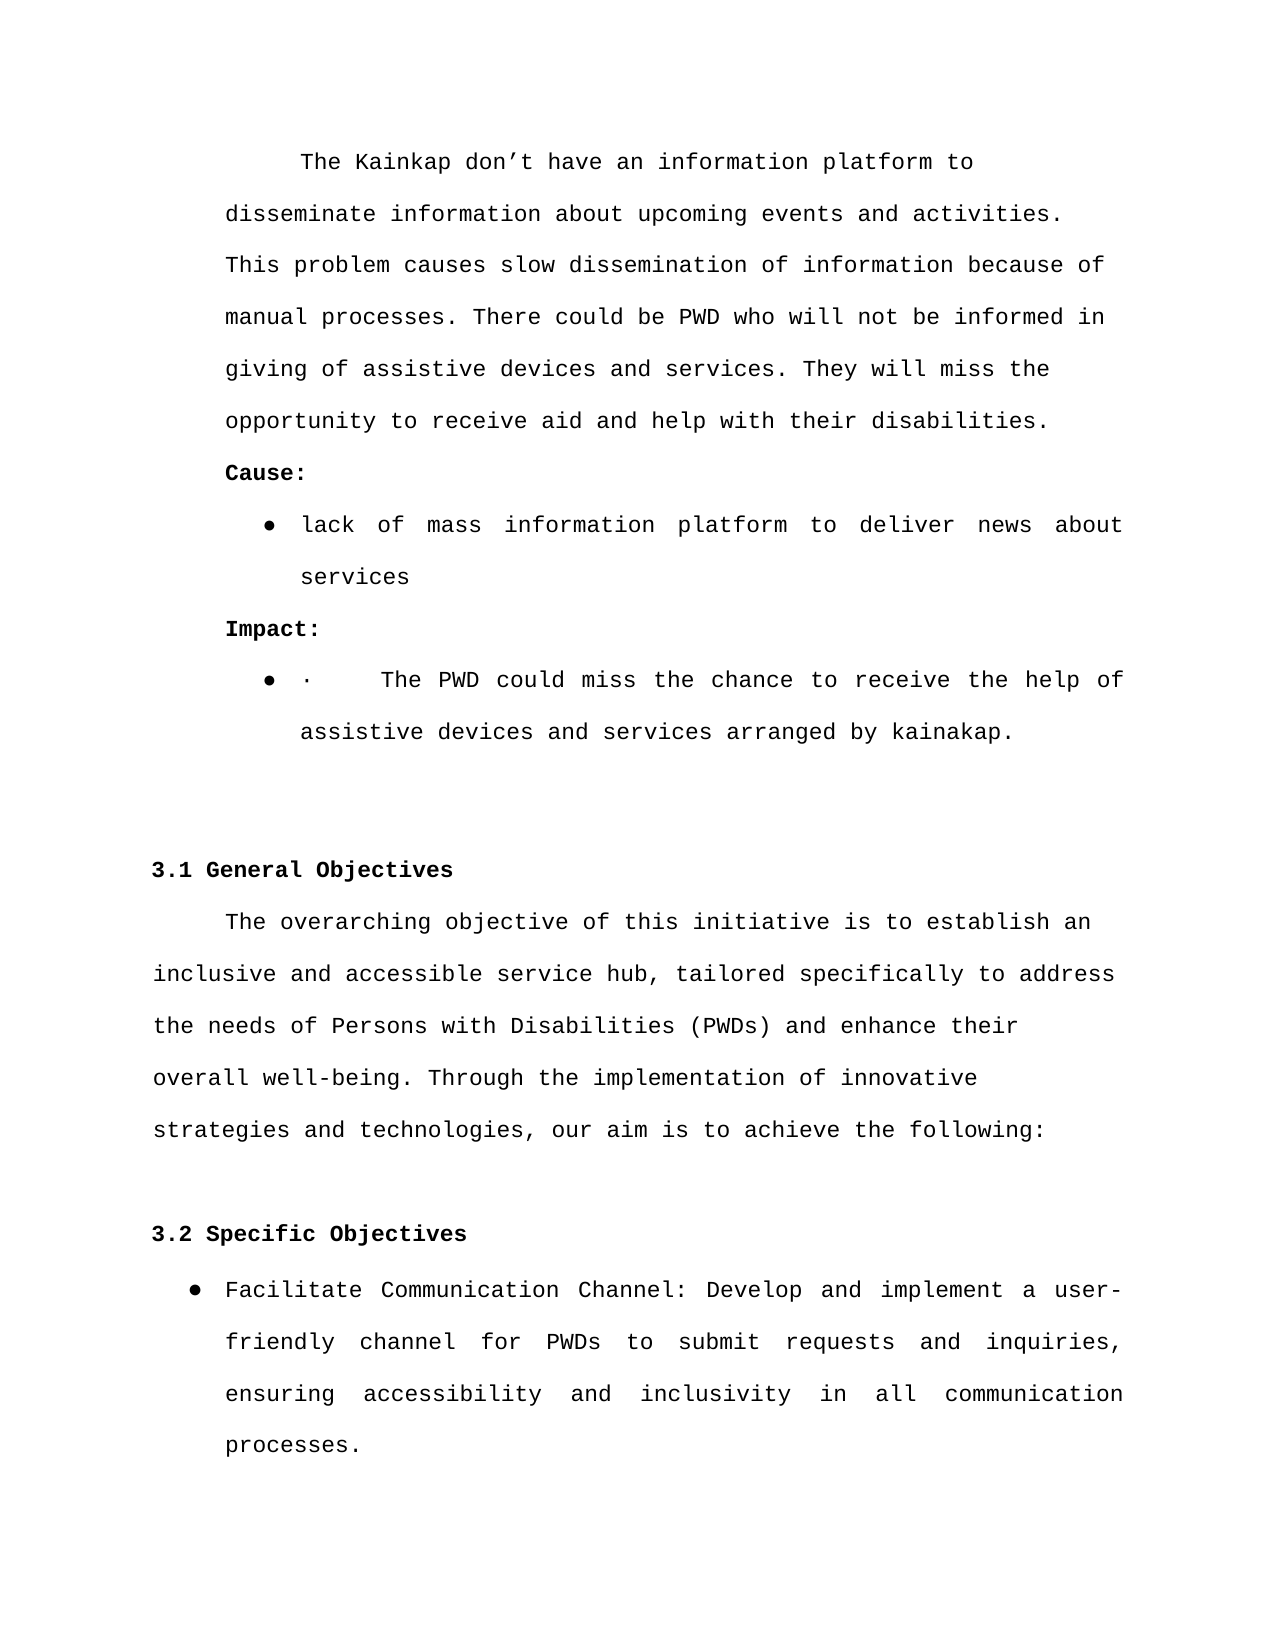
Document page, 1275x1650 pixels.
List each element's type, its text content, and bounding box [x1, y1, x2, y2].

list · The PWD could miss the chance to receive the help of assistive devices and services arranged by kainakap. [262, 669, 1125, 747]
text The overarching objective of this initiative is to establish an inclusive and accessible service hub, tailored specifically to address the needs of Persons with Disabilities (PWDs) and enhance their overall well-being. Through the implementation of innovative strategies and technologies, our aim is to achieve the following: [153, 911, 1125, 1144]
text 3.1 General Objectives [151, 859, 1127, 885]
text The Kainkap don’t have an information platform to disseminate information about upcoming events and activities. This problem causes slow dissemination of information because of manual processes. There could be PWD who will not be informed in giving of assistive devices and services. They will miss the opportunity to receive aid and help with their disabilities. [225, 150, 1125, 435]
text Cause: [225, 461, 1125, 487]
list lack of mass information platform to deliver news about services [262, 513, 1124, 591]
list Facilitate Communication Channel: Develop and implement a user-friendly channel for PWDs to submit requests and inquiries, ensuring accessibility and inclusivity in all communication processes. [187, 1274, 1124, 1460]
text Impact: [150, 617, 1125, 643]
text 3.2 Specific Objectives [151, 1222, 1127, 1248]
